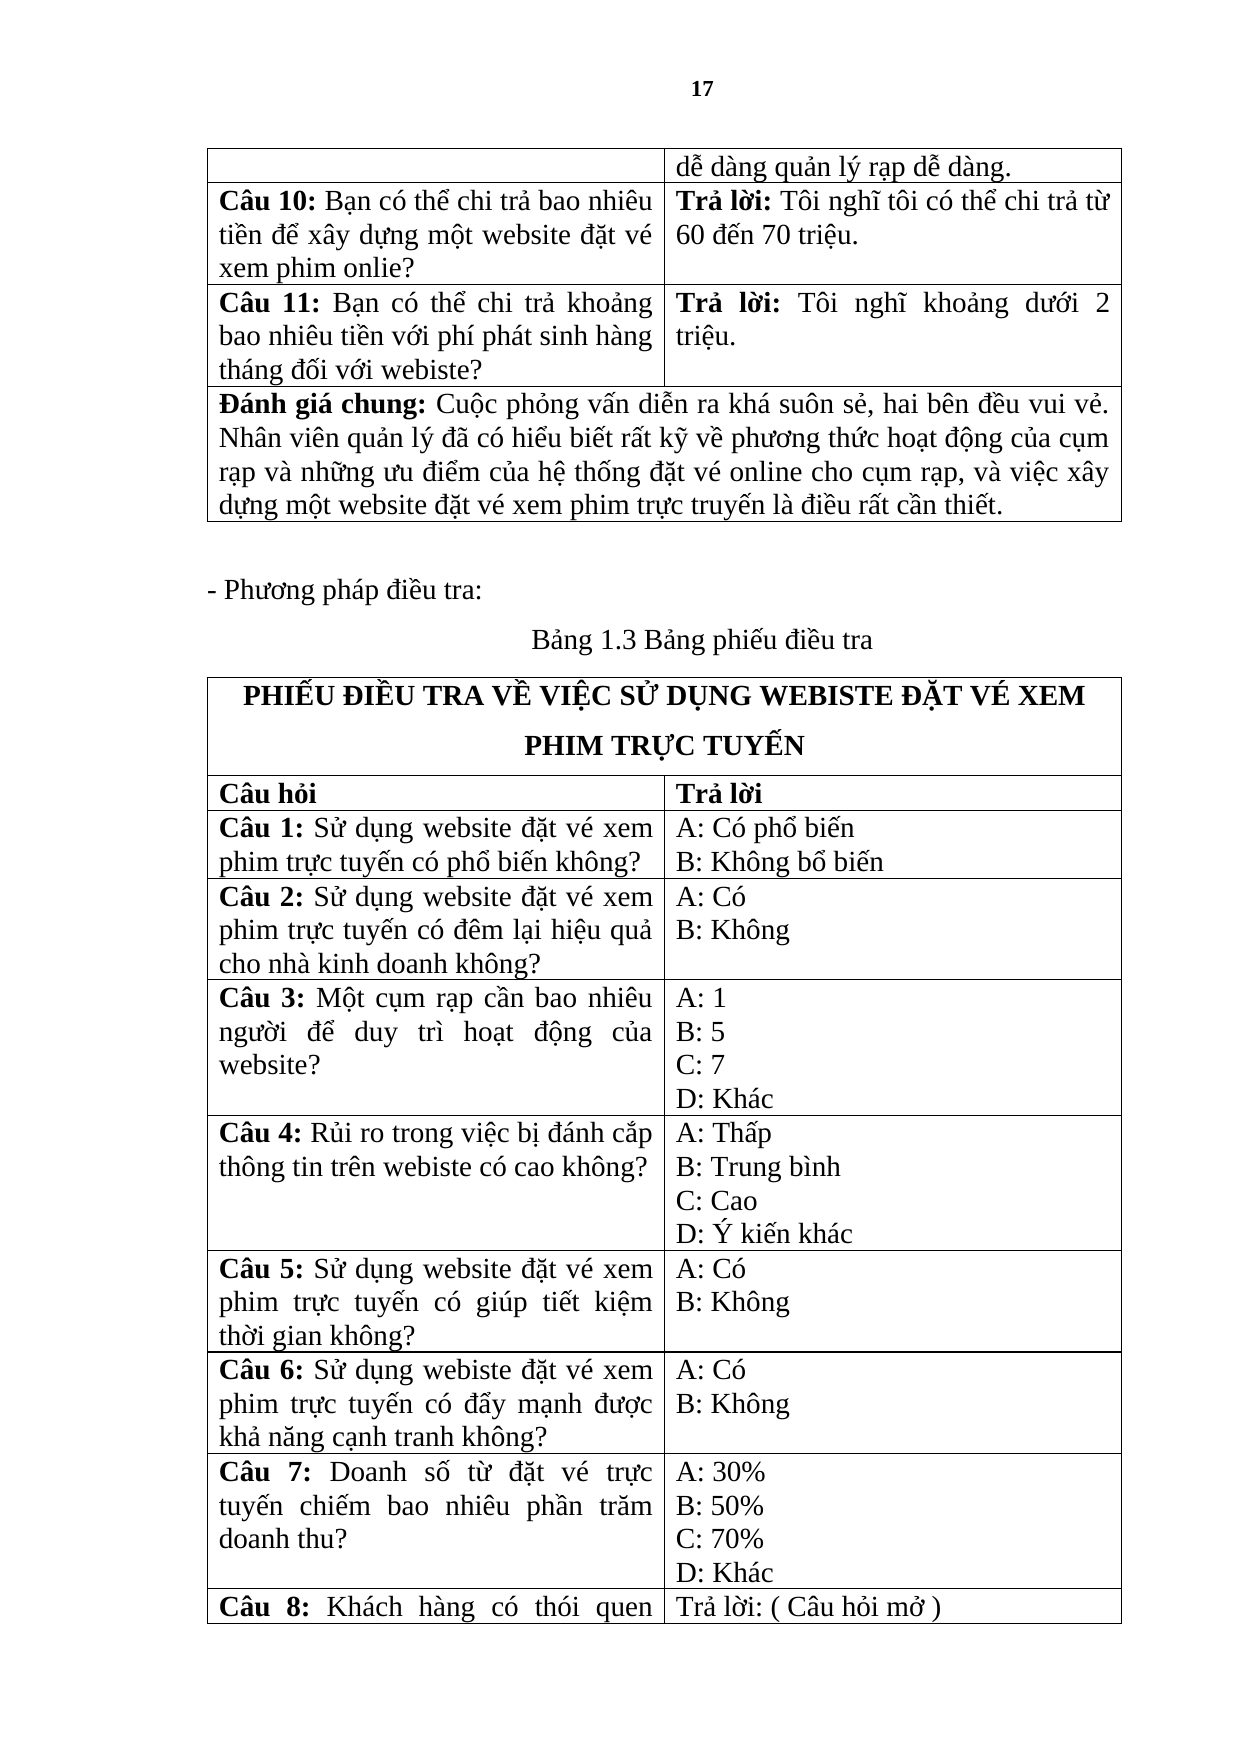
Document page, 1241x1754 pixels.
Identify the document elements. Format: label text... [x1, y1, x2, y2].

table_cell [208, 149, 664, 182]
table_cell Câu hỏi [208, 776, 664, 809]
text Bảng 1.3 Bảng phiếu điều tra [207, 622, 1122, 656]
table_cell Câu 4: Rủi ro trong việc bị đánh cắp thông tin trên webiste có cao không? [208, 1116, 664, 1250]
table_cell A: 1 B: 5 C: 7 D: Khác [665, 980, 1121, 1114]
table_cell Câu 7: Doanh số từ đặt vé trực tuyến chiếm bao nhiêu phần trăm doanh thu? [208, 1454, 664, 1588]
text - Phương pháp điều tra: [207, 572, 1122, 606]
table_cell Trả lời: Tôi nghĩ khoảng dưới 2 triệu. [665, 285, 1121, 386]
table_cell A: 30% B: 50% C: 70% D: Khác [665, 1454, 1121, 1588]
table_cell Câu 3: Một cụm rạp cần bao nhiêu người để duy trì hoạt động của website? [208, 980, 664, 1114]
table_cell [665, 149, 1121, 182]
table_cell Câu 1: Sử dụng website đặt vé xem phim trực tuyến có phổ biến không? [208, 811, 664, 878]
table_cell A: Có B: Không [665, 1353, 1121, 1453]
table_cell A: Có B: Không [665, 1251, 1121, 1351]
table_cell Câu 2: Sử dụng website đặt vé xem phim trực tuyến có đêm lại hiệu quả cho nhà kinh doanh không? [208, 879, 664, 979]
table_header PHIẾU ĐIỀU TRA VỀ VIỆC SỬ DỤNG WEBISTE ĐẶT VÉ XEM PHIM TRỰC TUYẾN [208, 678, 1121, 775]
table_cell Trả lời [665, 776, 1121, 809]
table_cell Câu 11: Bạn có thể chi trả khoảng bao nhiêu tiền với phí phát sinh hàng tháng đối với webiste? [208, 285, 664, 386]
table_cell Đánh giá chung: Cuộc phỏng vấn diễn ra khá suôn sẻ, hai bên đều vui vẻ. Nhân viên quản lý đã có hiểu biết rất kỹ về phương thức hoạt động của cụm rạp và những ưu điểm của hệ thống đặt vé online cho cụm rạp, và việc xây dựng một website đặt vé xem phim trực truyến là điều rất cần thiết. [208, 387, 1121, 521]
table_cell A: Có phổ biến B: Không bổ biến [665, 811, 1121, 878]
table_cell A: Thấp B: Trung bình C: Cao D: Ý kiến khác [665, 1116, 1121, 1250]
table_cell Câu 5: Sử dụng website đặt vé xem phim trực tuyến có giúp tiết kiệm thời gian không? [208, 1251, 664, 1351]
table_cell Trả lời: Tôi nghĩ tôi có thể chi trả từ 60 đến 70 triệu. [665, 183, 1121, 284]
table_cell Câu 6: Sử dụng webiste đặt vé xem phim trực tuyến có đẩy mạnh được khả năng cạnh tranh không? [208, 1353, 664, 1453]
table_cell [208, 1589, 664, 1623]
table_cell Câu 10: Bạn có thể chi trả bao nhiêu tiền để xây dựng một website đặt vé xem phim onlie? [208, 183, 664, 284]
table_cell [665, 1589, 1121, 1623]
table_cell A: Có B: Không [665, 879, 1121, 979]
